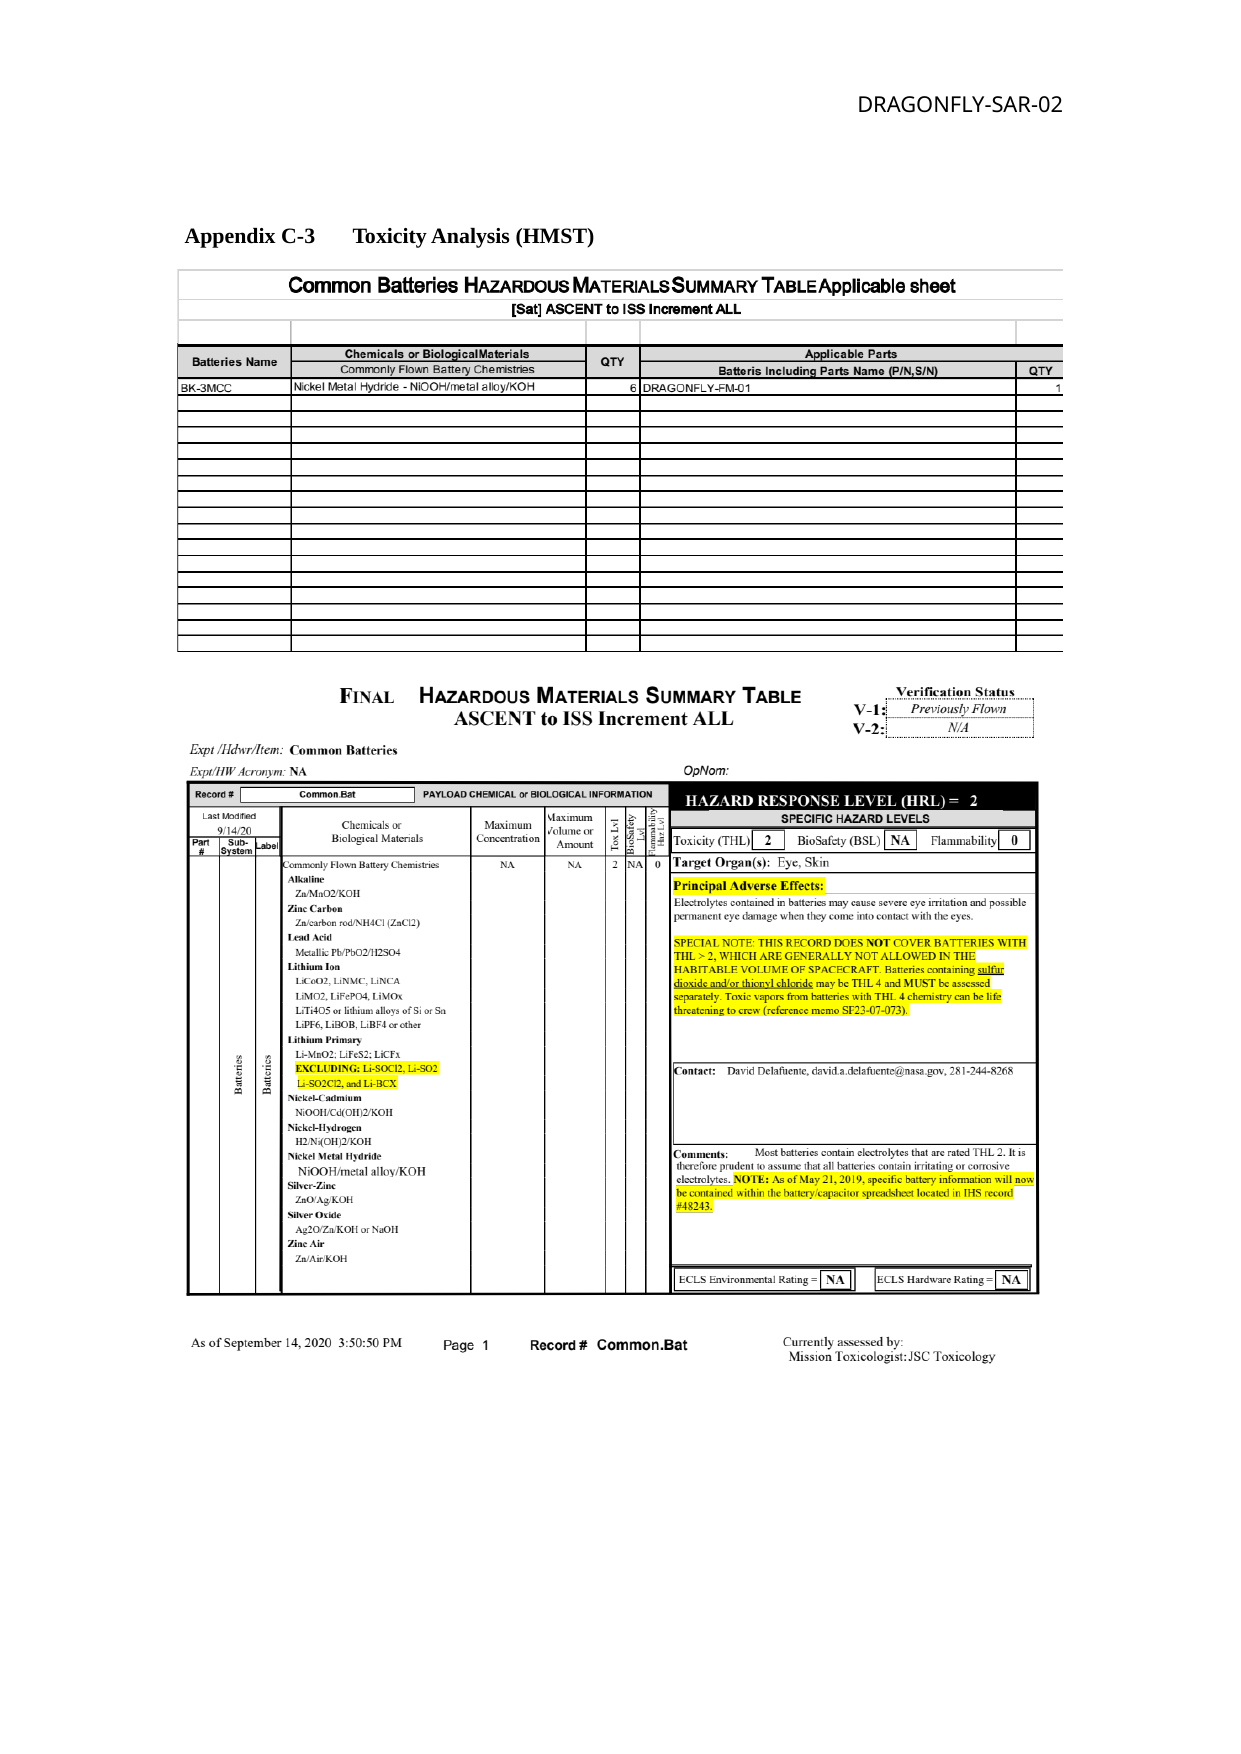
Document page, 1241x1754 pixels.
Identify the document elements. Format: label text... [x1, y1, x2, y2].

text Appendix C-3 Toxicity Analysis (HMST) [177, 217, 1063, 254]
